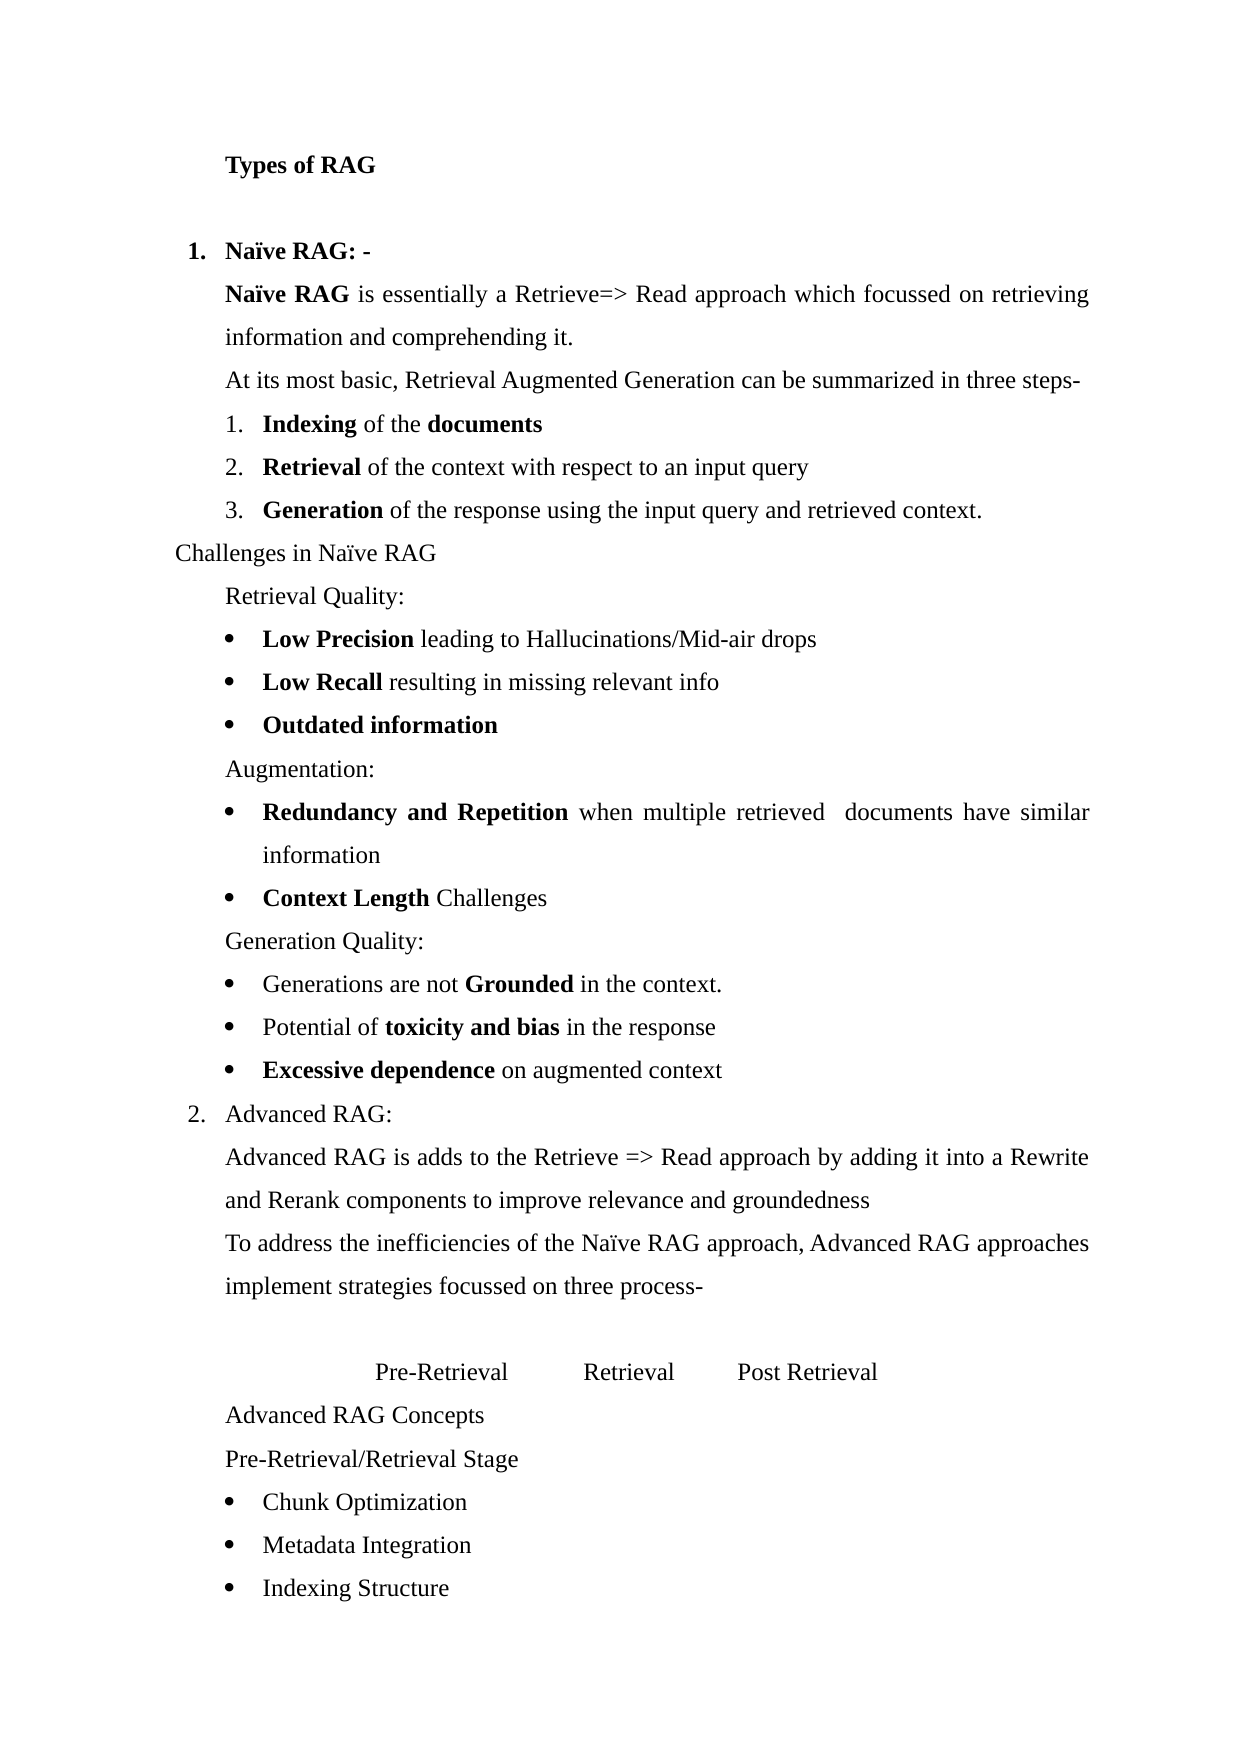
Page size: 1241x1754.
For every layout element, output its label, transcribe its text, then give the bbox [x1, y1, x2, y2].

text Challenges in Naïve RAG [150, 538, 1090, 567]
list Generation of the response using the input query and retrieved context. [225, 495, 1090, 524]
list Pre-Retrieval Retrieval Post Retrieval [300, 1357, 1090, 1386]
list At its most basic, Retrieval Augmented Generation can be summarized in three steps- [225, 366, 1090, 394]
list To address the inefficiencies of the Naïve RAG approach, Advanced RAG approaches implement strategies focussed on three process- [225, 1228, 1090, 1300]
list Low Recall resulting in missing relevant info [225, 667, 1090, 696]
list Indexing Structure [225, 1573, 1090, 1602]
list Outdated information [225, 711, 1090, 739]
list Excessive dependence on augmented context [225, 1056, 1090, 1084]
text Types of RAG [225, 150, 1090, 179]
text Advanced RAG Concepts [150, 1401, 1090, 1429]
list Potential of toxicity and bias in the response [225, 1012, 1090, 1041]
list Advanced RAG is adds to the Retrieve => Read approach by adding it into a Rewrite and Rerank components to improve relevance and groundedness [225, 1142, 1090, 1214]
list Retrieval of the context with respect to an input query [225, 452, 1090, 481]
list Metadata Integration [225, 1530, 1090, 1559]
list Naïve RAG: - [187, 236, 1090, 265]
list Low Precision leading to Hallucinations/Mid-air drops [225, 624, 1090, 653]
text Generation Quality: [150, 926, 1090, 955]
list Redundancy and Repetition when multiple retrieved documents have similar information [225, 797, 1090, 869]
list Chunk Optimization [225, 1487, 1090, 1516]
list Advanced RAG: [187, 1099, 1090, 1127]
list Indexing of the documents [225, 409, 1090, 437]
list Generations are not Grounded in the context. [225, 969, 1090, 998]
list Context Length Challenges [225, 883, 1090, 912]
text Augmentation: [150, 754, 1090, 782]
text Pre-Retrieval/Retrieval Stage [150, 1444, 1090, 1472]
list Naïve RAG is essentially a Retrieve=> Read approach which focussed on retrieving information and comprehending it. [225, 279, 1090, 351]
text Retrieval Quality: [150, 581, 1090, 610]
